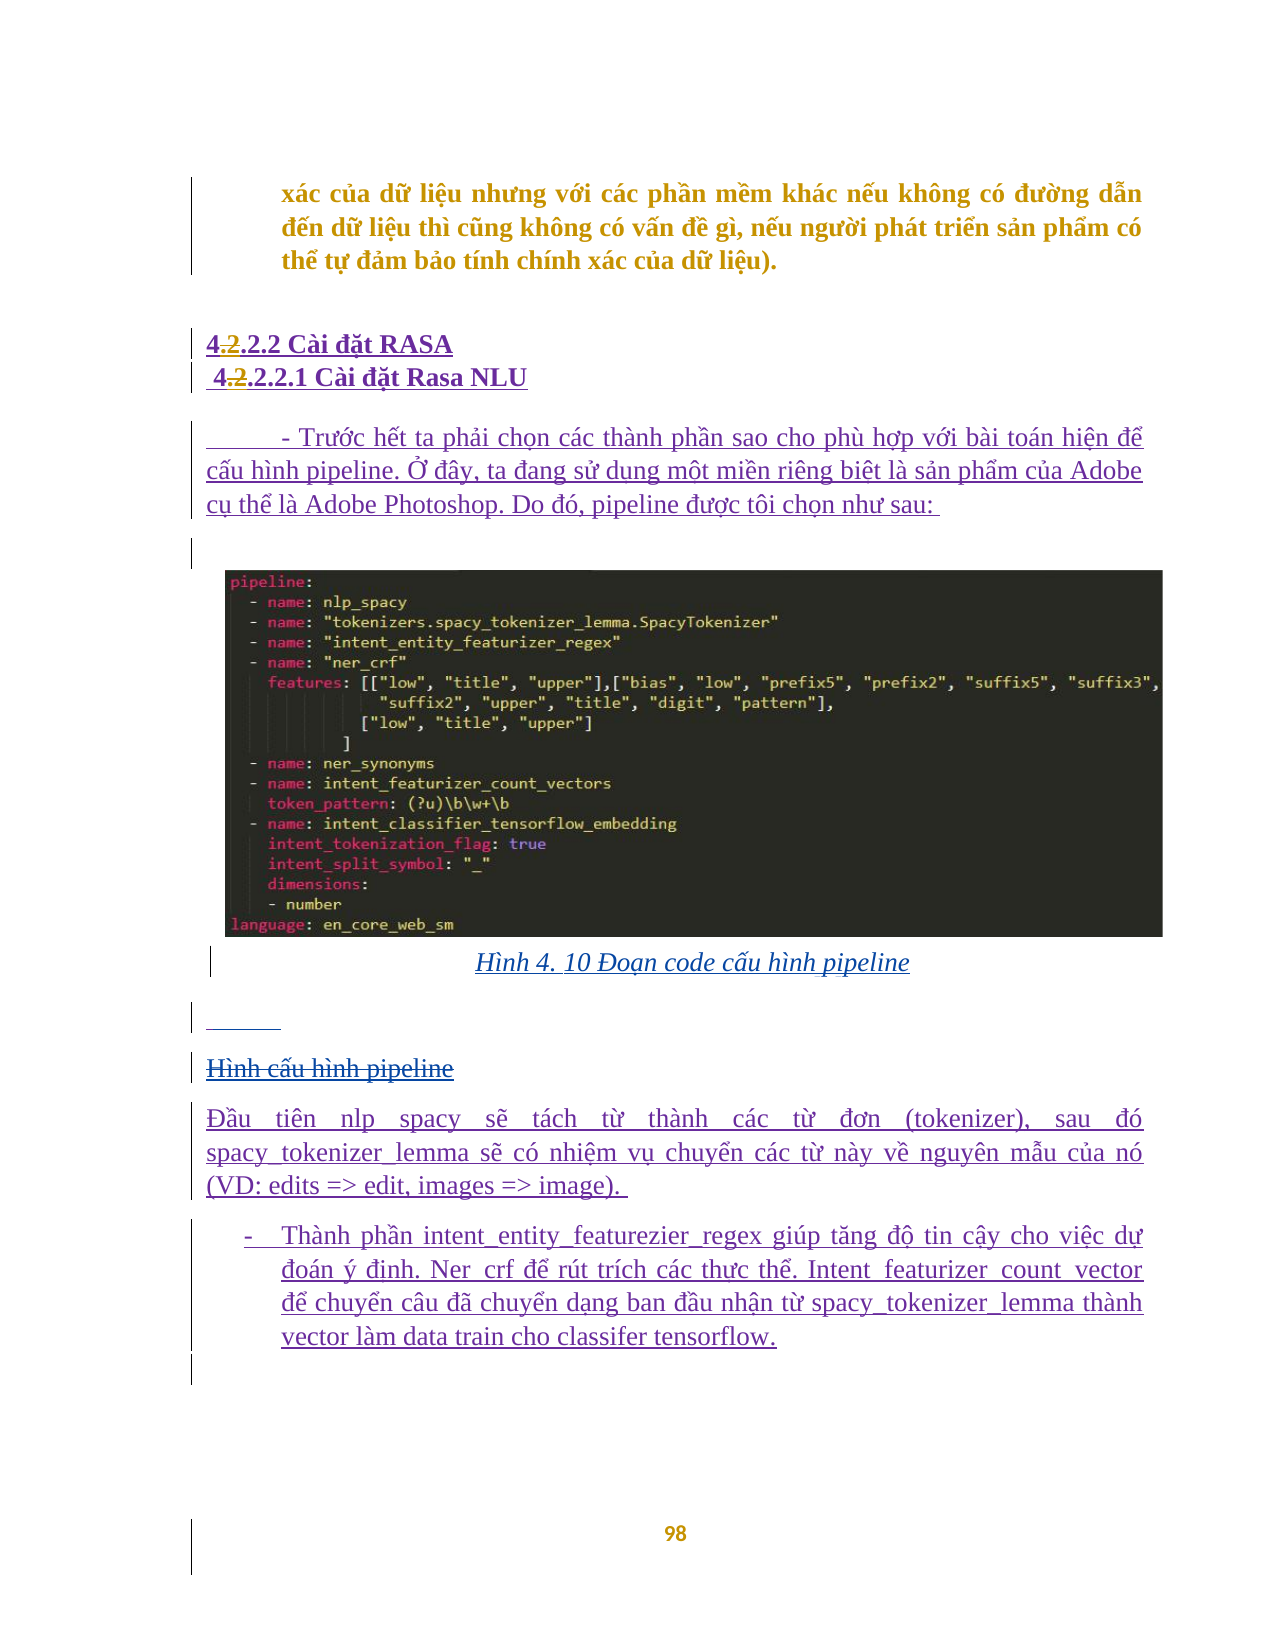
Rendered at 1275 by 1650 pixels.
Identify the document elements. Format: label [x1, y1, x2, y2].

list [244, 177, 1144, 275]
picture [225, 570, 1163, 937]
